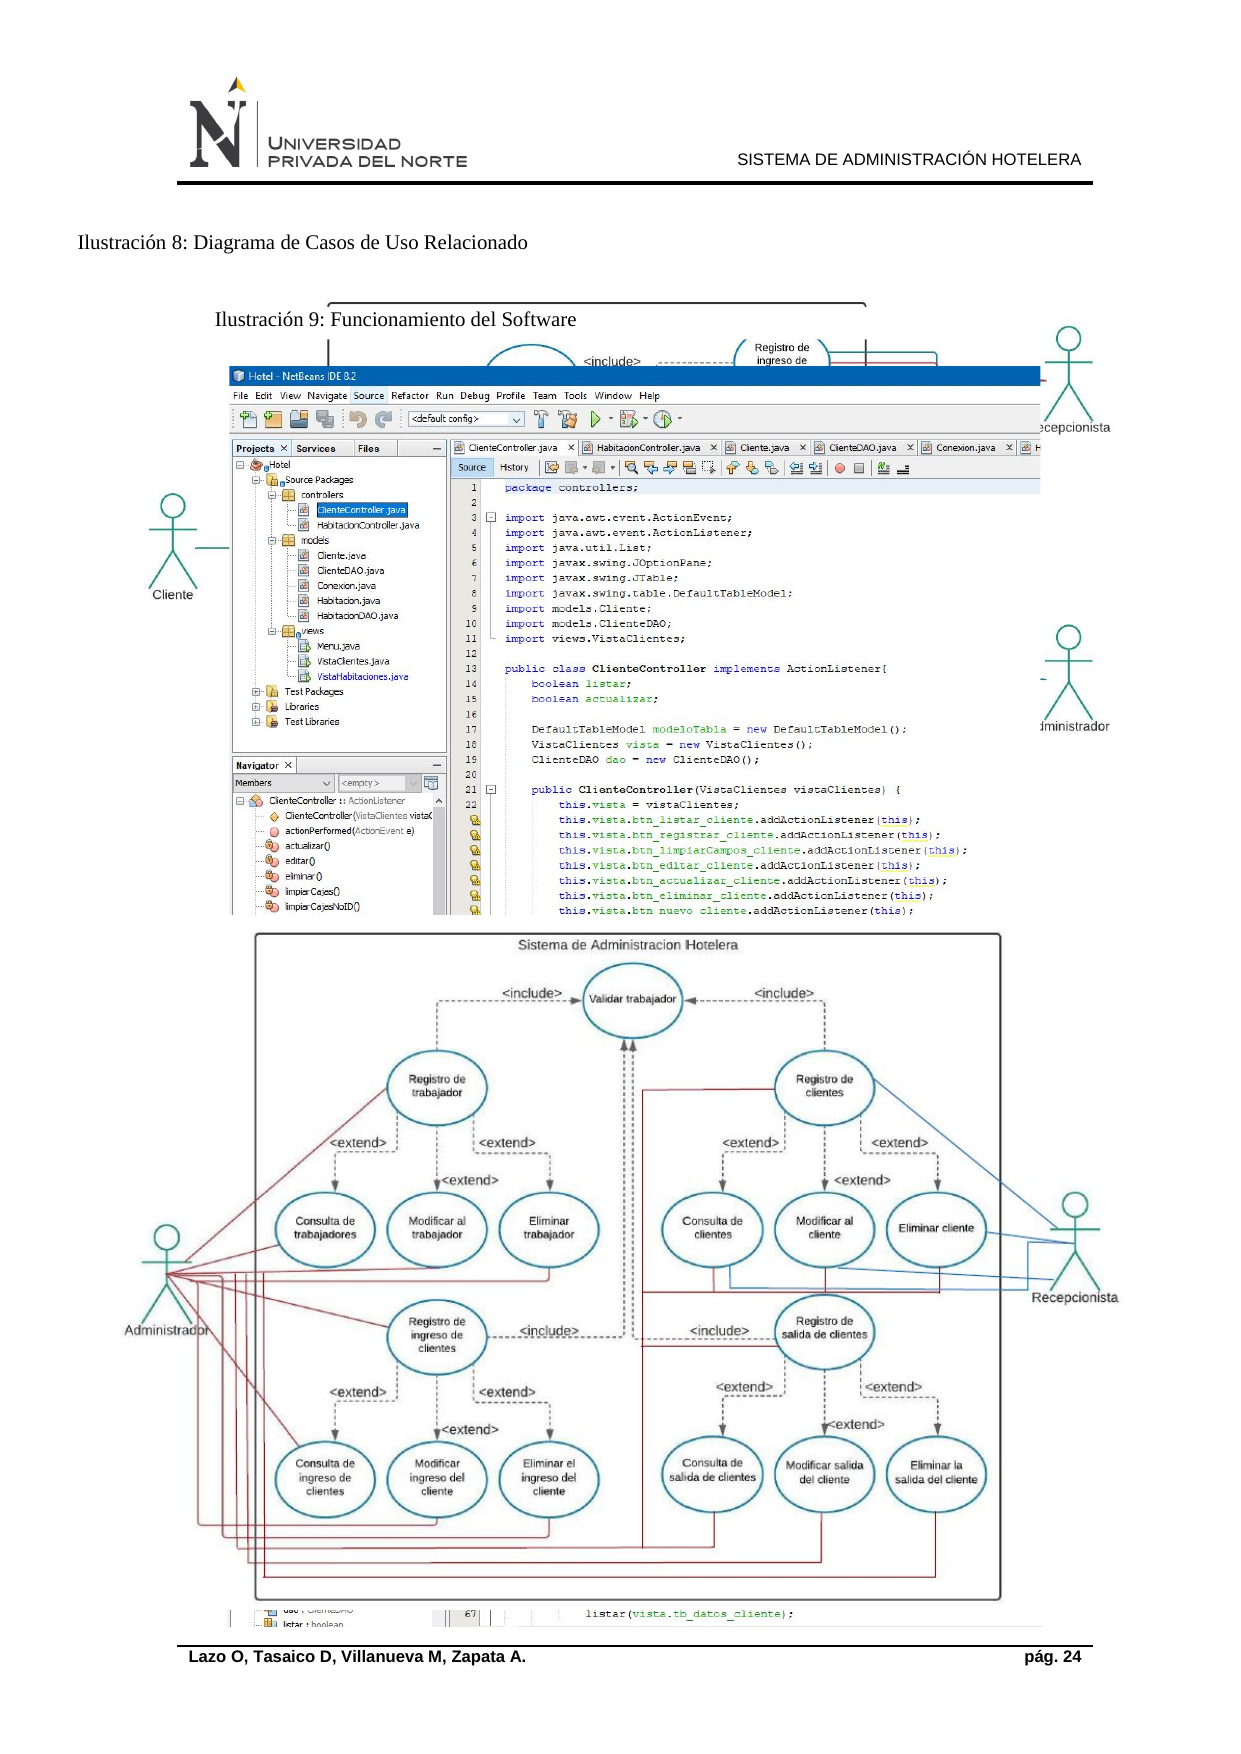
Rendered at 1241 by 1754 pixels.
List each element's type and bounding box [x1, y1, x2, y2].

picture [77, 279, 1163, 1627]
picture [188, 73, 469, 169]
